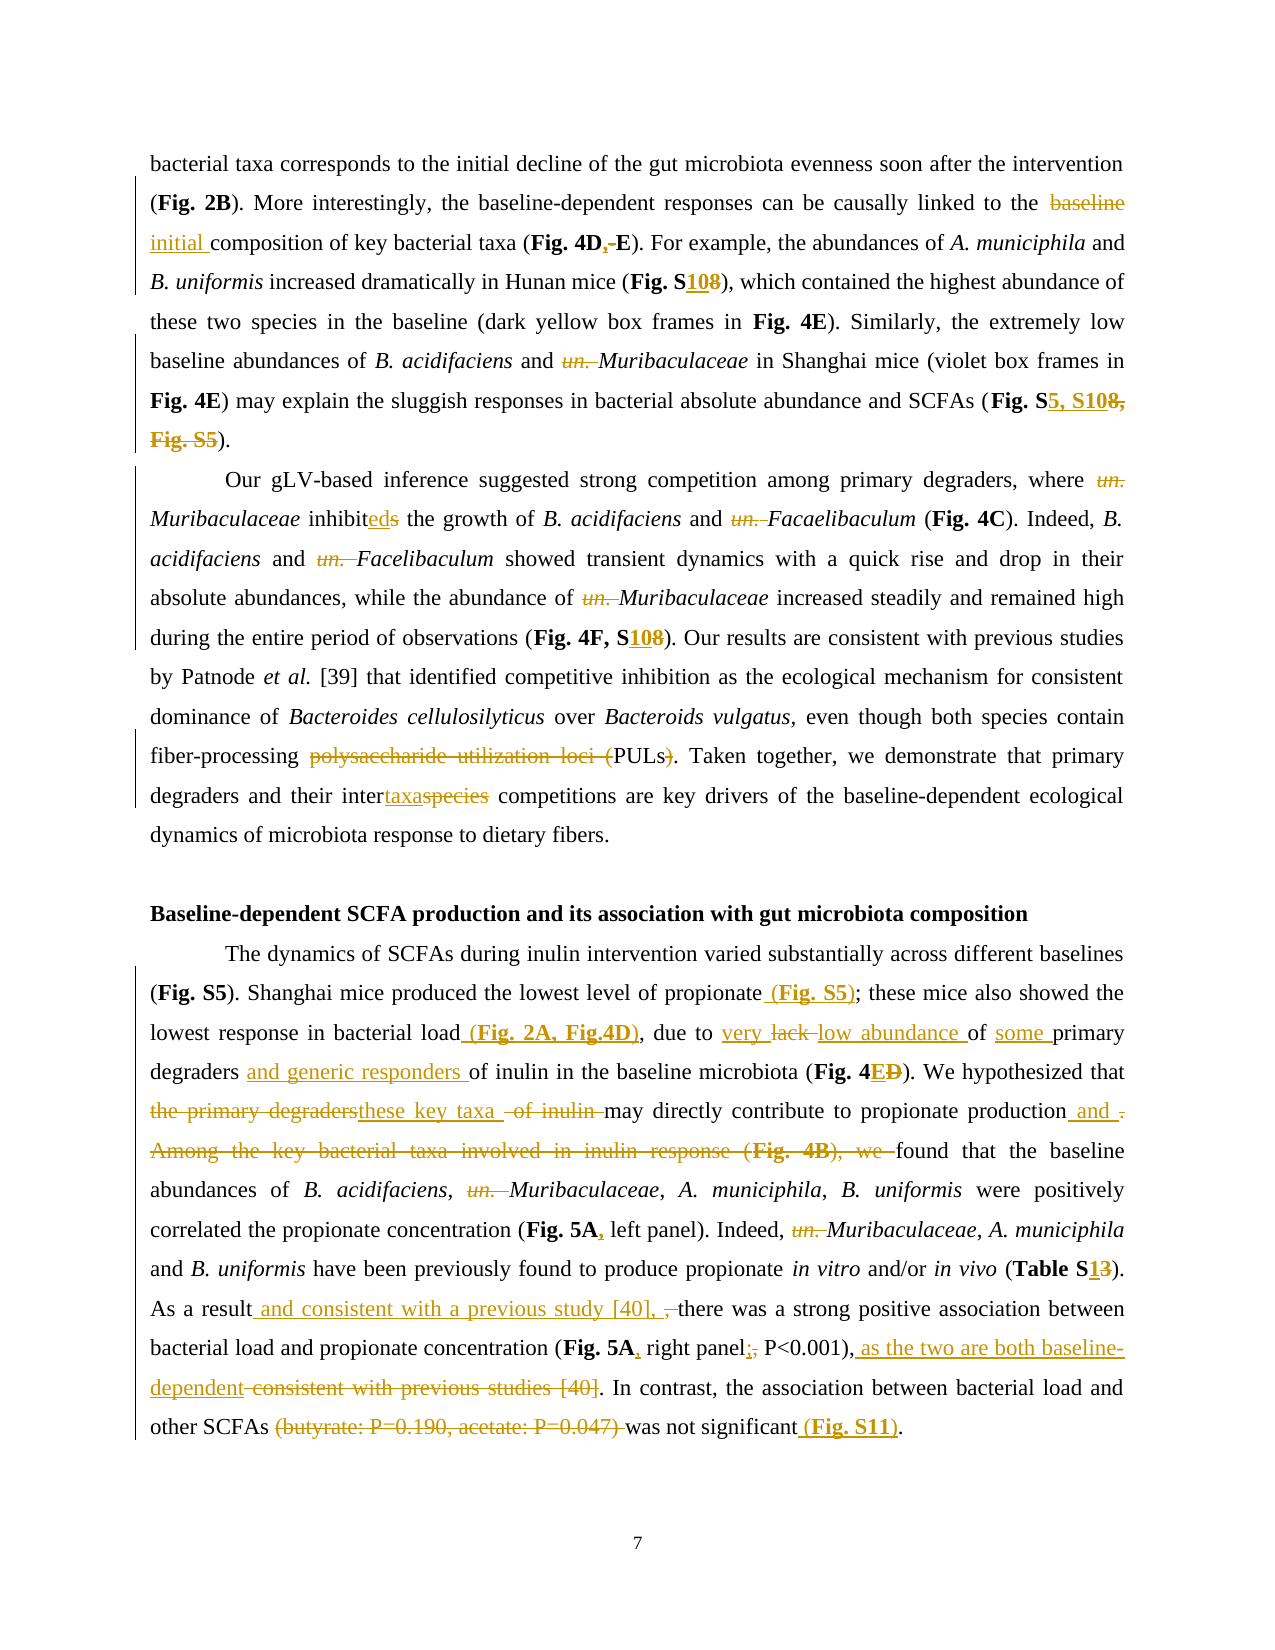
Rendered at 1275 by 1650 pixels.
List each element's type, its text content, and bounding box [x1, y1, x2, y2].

text Baseline-dependent SCFA production and its association with gut microbiota composition [150, 900, 1125, 926]
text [150, 150, 1125, 453]
text The dynamics of SCFAs during inulin intervention varied substantially across different baselines (Fig. S5). Shanghai mice produced the lowest level of propionate; these mice also showed the lowest response in bacterial load, due to of primary degraders of inulin in the baseline microbiota (Fig. 4). We hypothesized that may directly contribute to propionate productionfound that the baseline abundances of B. acidifaciens, Muribaculaceae, A. municiphila, B. uniformis were positively correlated the propionate concentration (Fig. 5A left panel). Indeed, Muribaculaceae, A. municiphila and B. uniformis have been previously found to produce propionate in vitro and/or in vivo (Table S). As a resultthere was a strong positive association between bacterial load and propionate concentration (Fig. 5A right panel P<0.001),. In contrast, the association between bacterial load and other SCFAs was not significant. [150, 939, 1125, 1440]
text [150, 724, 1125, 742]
text Our gLV-based inference suggested strong competition among primary degraders, where Muribaculaceae inhibit the growth of B. acidifaciens and Facaelibaculum (Fig. 4C). Indeed, B. acidifaciens and Facelibaculum showed transient dynamics with a quick rise and drop in their absolute abundances, while the abundance of Muribaculaceae increased steadily and remained high during the entire period of observations (Fig. 4F, S). Our results are consistent with previous studies by Patnode et al. [39] that identified competitive inhibition as the ecological mechanism for consistent dominance of Bacteroides cellulosilyticus over Bacteroids vulgatus, even though both species contain fiber-processing PULs. Taken together, we demonstrate that primary degraders and their inter competitions are key drivers of the baseline-dependent ecological dynamics of microbiota response to dietary fibers. [150, 466, 1125, 723]
